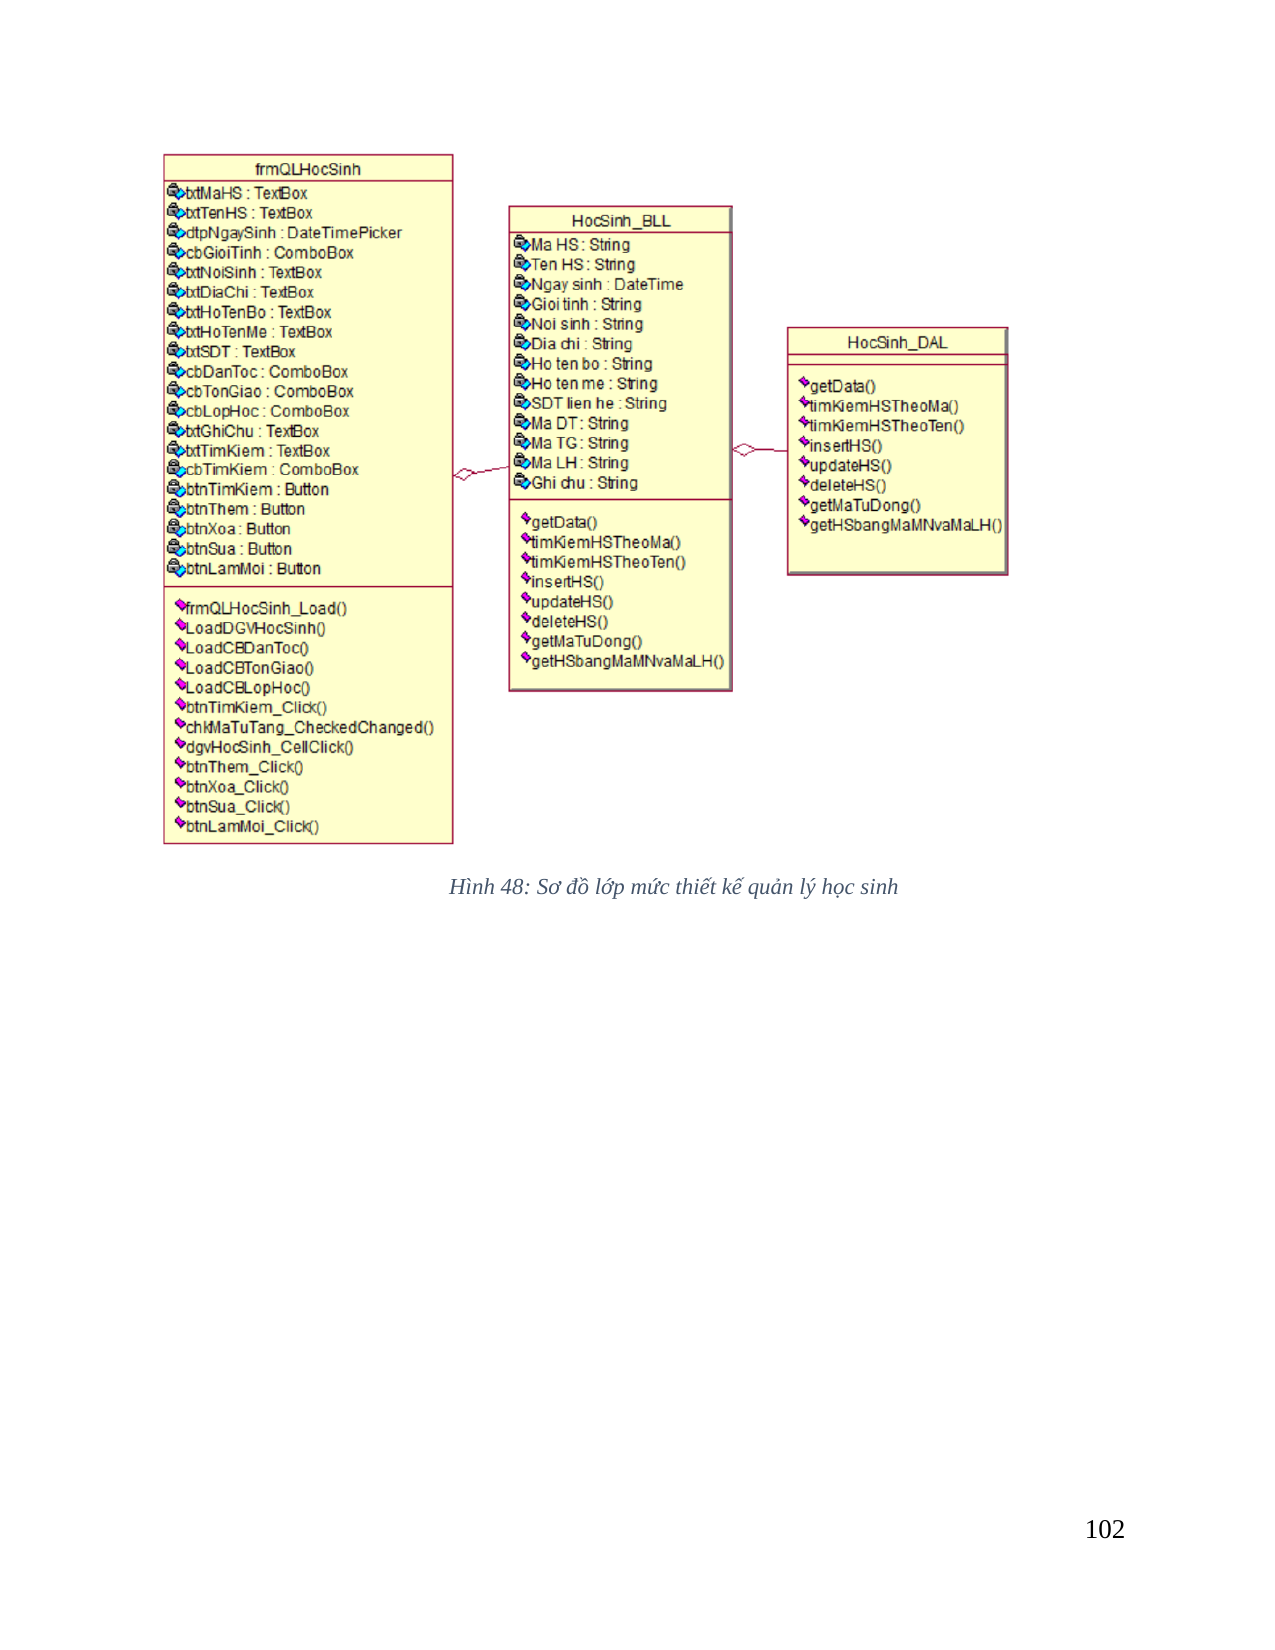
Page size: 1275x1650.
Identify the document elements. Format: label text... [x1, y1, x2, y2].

text Hình 48: Sơ đồ lớp mức thiết kế quản lý học sinh [150, 873, 1125, 899]
picture [150, 150, 1016, 852]
